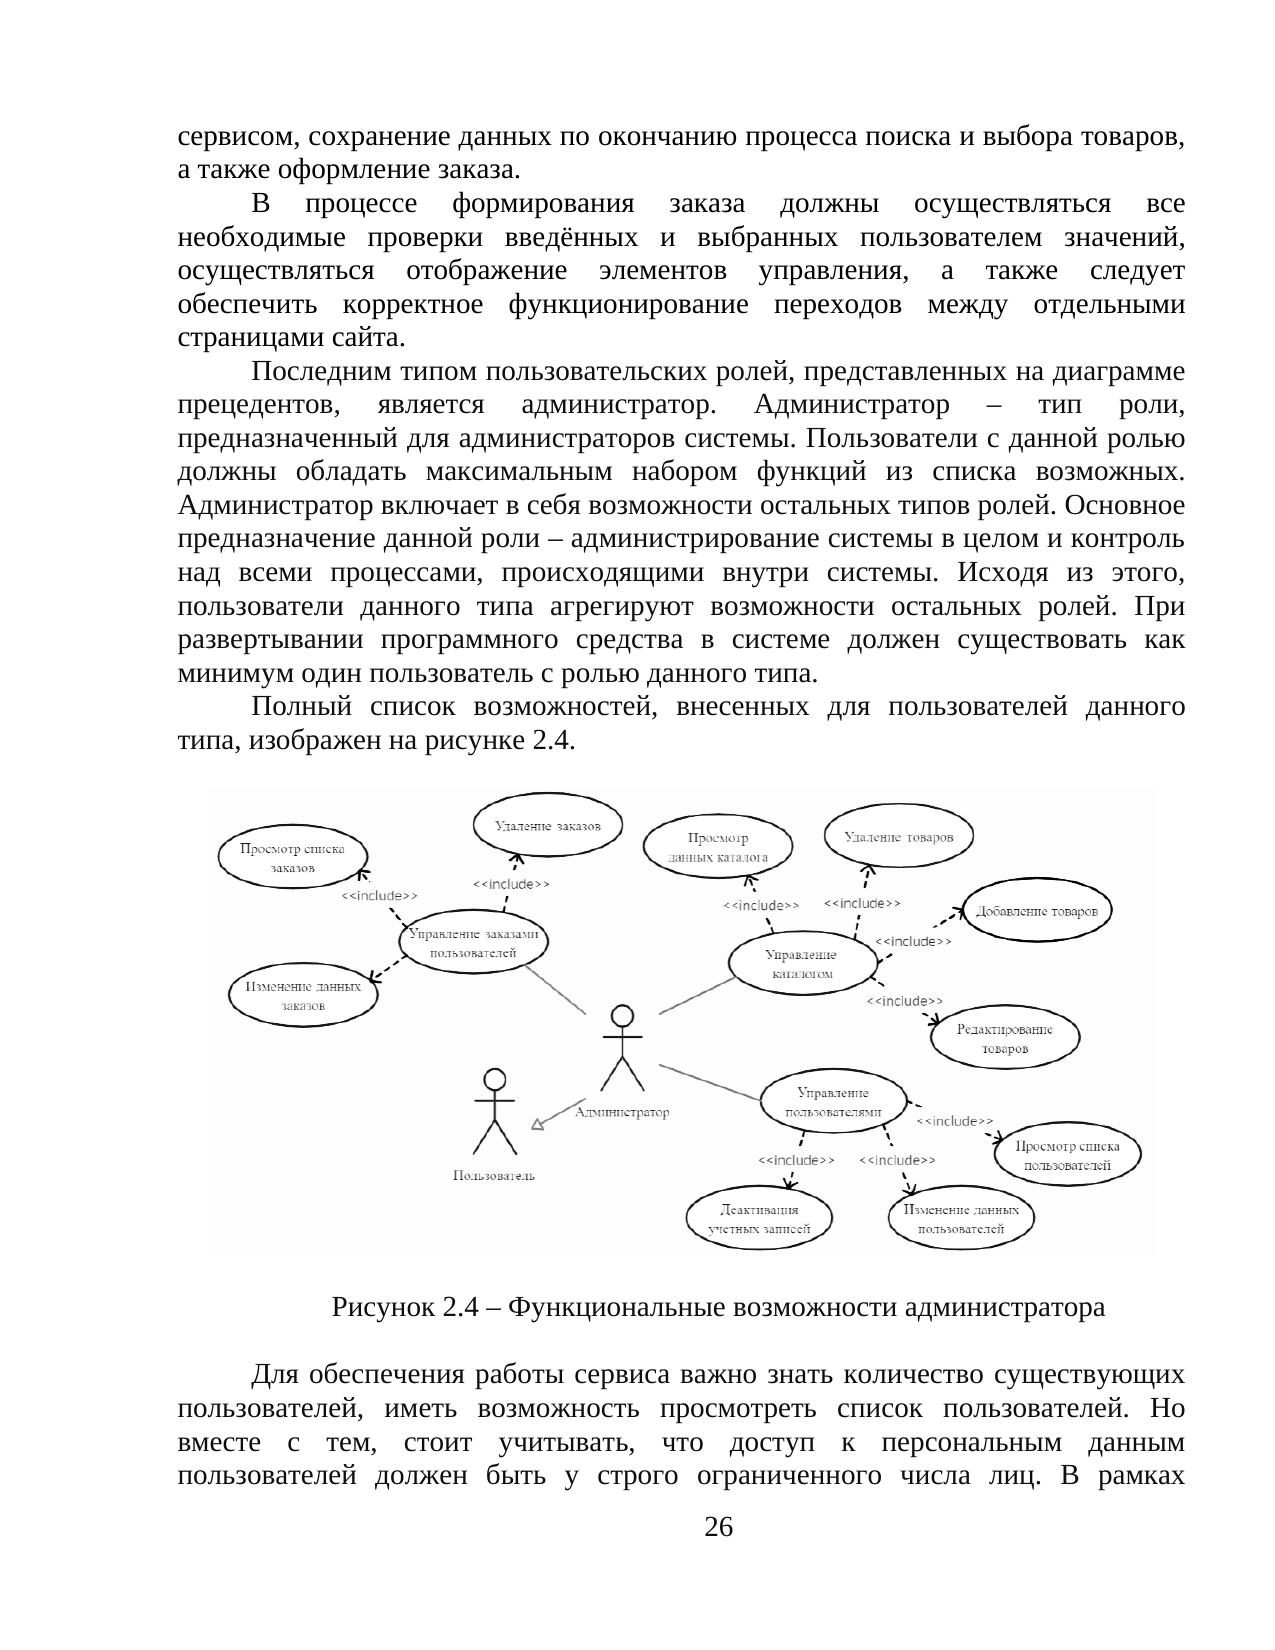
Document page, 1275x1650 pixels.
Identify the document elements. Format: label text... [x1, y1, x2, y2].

text Последним типом пользовательских ролей, представленных на диаграмме прецедентов, является администратор. Администратор – тип роли, предназначенный для администраторов системы. Пользователи с данной ролью должны обладать максимальным набором функций из списка возможных. Администратор включает в себя возможности остальных типов ролей. Основное предназначение данной роли – администрирование системы в целом и контроль над всеми процессами, происходящими внутри системы. Исходя из этого, пользователи данного типа агрегируют возможности остальных ролей. При развертывании программного средства в системе должен существовать как минимум один пользователь с ролью данного типа. [177, 353, 1186, 688]
picture [207, 788, 1156, 1256]
text Рисунок 2.4 – Функциональные возможности администратора [177, 1289, 1186, 1323]
text В процессе формирования заказа должны осуществляться все необходимые проверки введённых и выбранных пользователем значений, осуществляться отображение элементов управления, а также следует обеспечить корректное функционирование переходов между отдельными страницами сайта. [177, 185, 1186, 353]
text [177, 1357, 1186, 1491]
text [177, 118, 1186, 185]
text Полный список возможностей, внесенных для пользователей данного типа, изображен на рисунке 2.4. [177, 688, 1186, 755]
